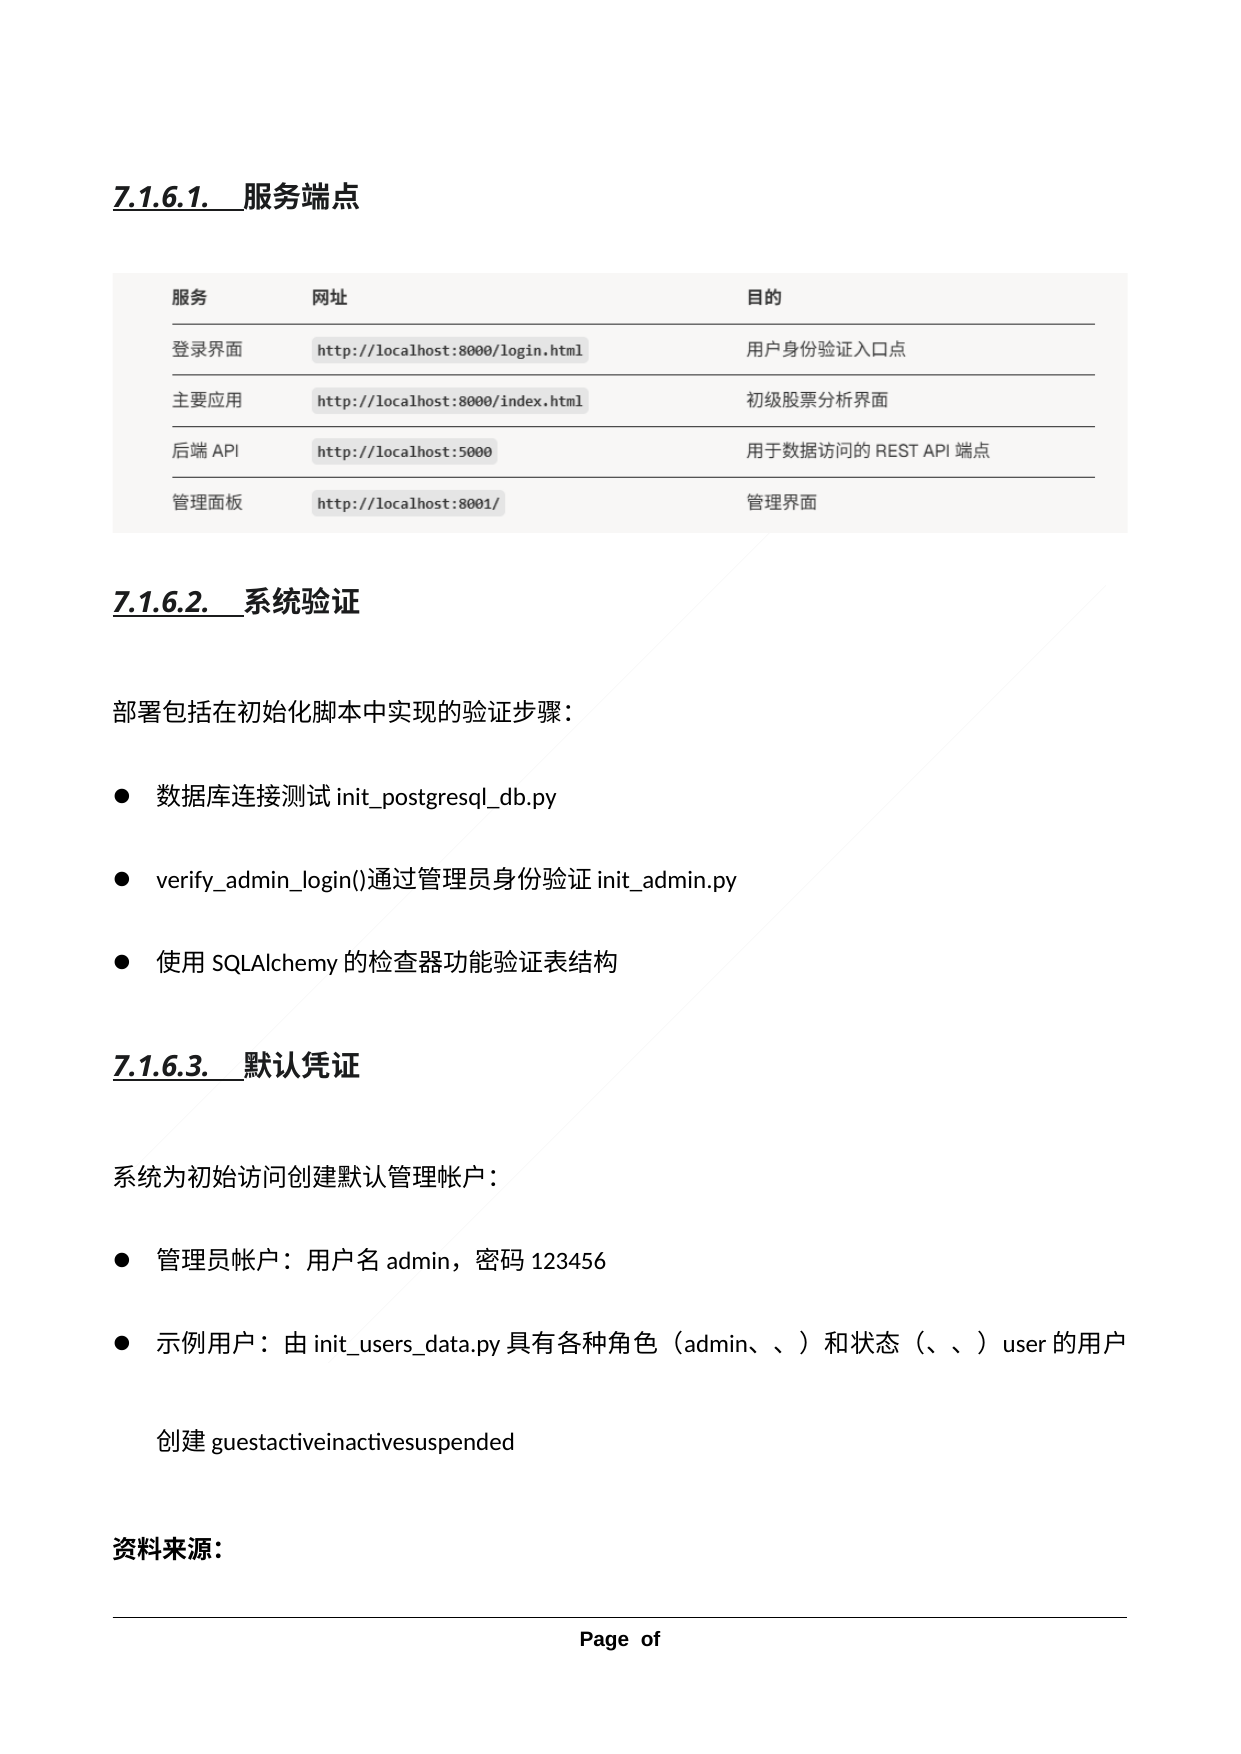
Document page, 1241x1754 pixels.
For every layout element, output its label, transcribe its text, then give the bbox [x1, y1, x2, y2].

text 资料来源： [112, 1515, 1128, 1580]
list 管理员帐户：用户名admin，密码123456 [112, 1226, 1128, 1291]
subtitle 默认凭证 [112, 1032, 1128, 1097]
text 系统为初始访问创建默认管理帐户： [112, 1143, 1128, 1208]
list verify_admin_login()通过管理员身份验证init_admin.py [112, 845, 1128, 910]
text 部署包括在初始化脚本中实现的验证步骤： [112, 678, 1128, 743]
list 使用 SQLAlchemy 的检查器功能验证表结构 [112, 928, 1128, 993]
list 数据库连接测试init_postgresql_db.py [112, 762, 1128, 827]
subtitle 系统验证 [112, 567, 1128, 632]
list 示例用户：由init_users_data.py具有各种角色（admin、、）和状态（、、）user的用户创建guestactiveinactivesuspended [112, 1309, 1128, 1472]
subtitle 服务端点 [112, 162, 1128, 227]
picture [112, 273, 1128, 533]
